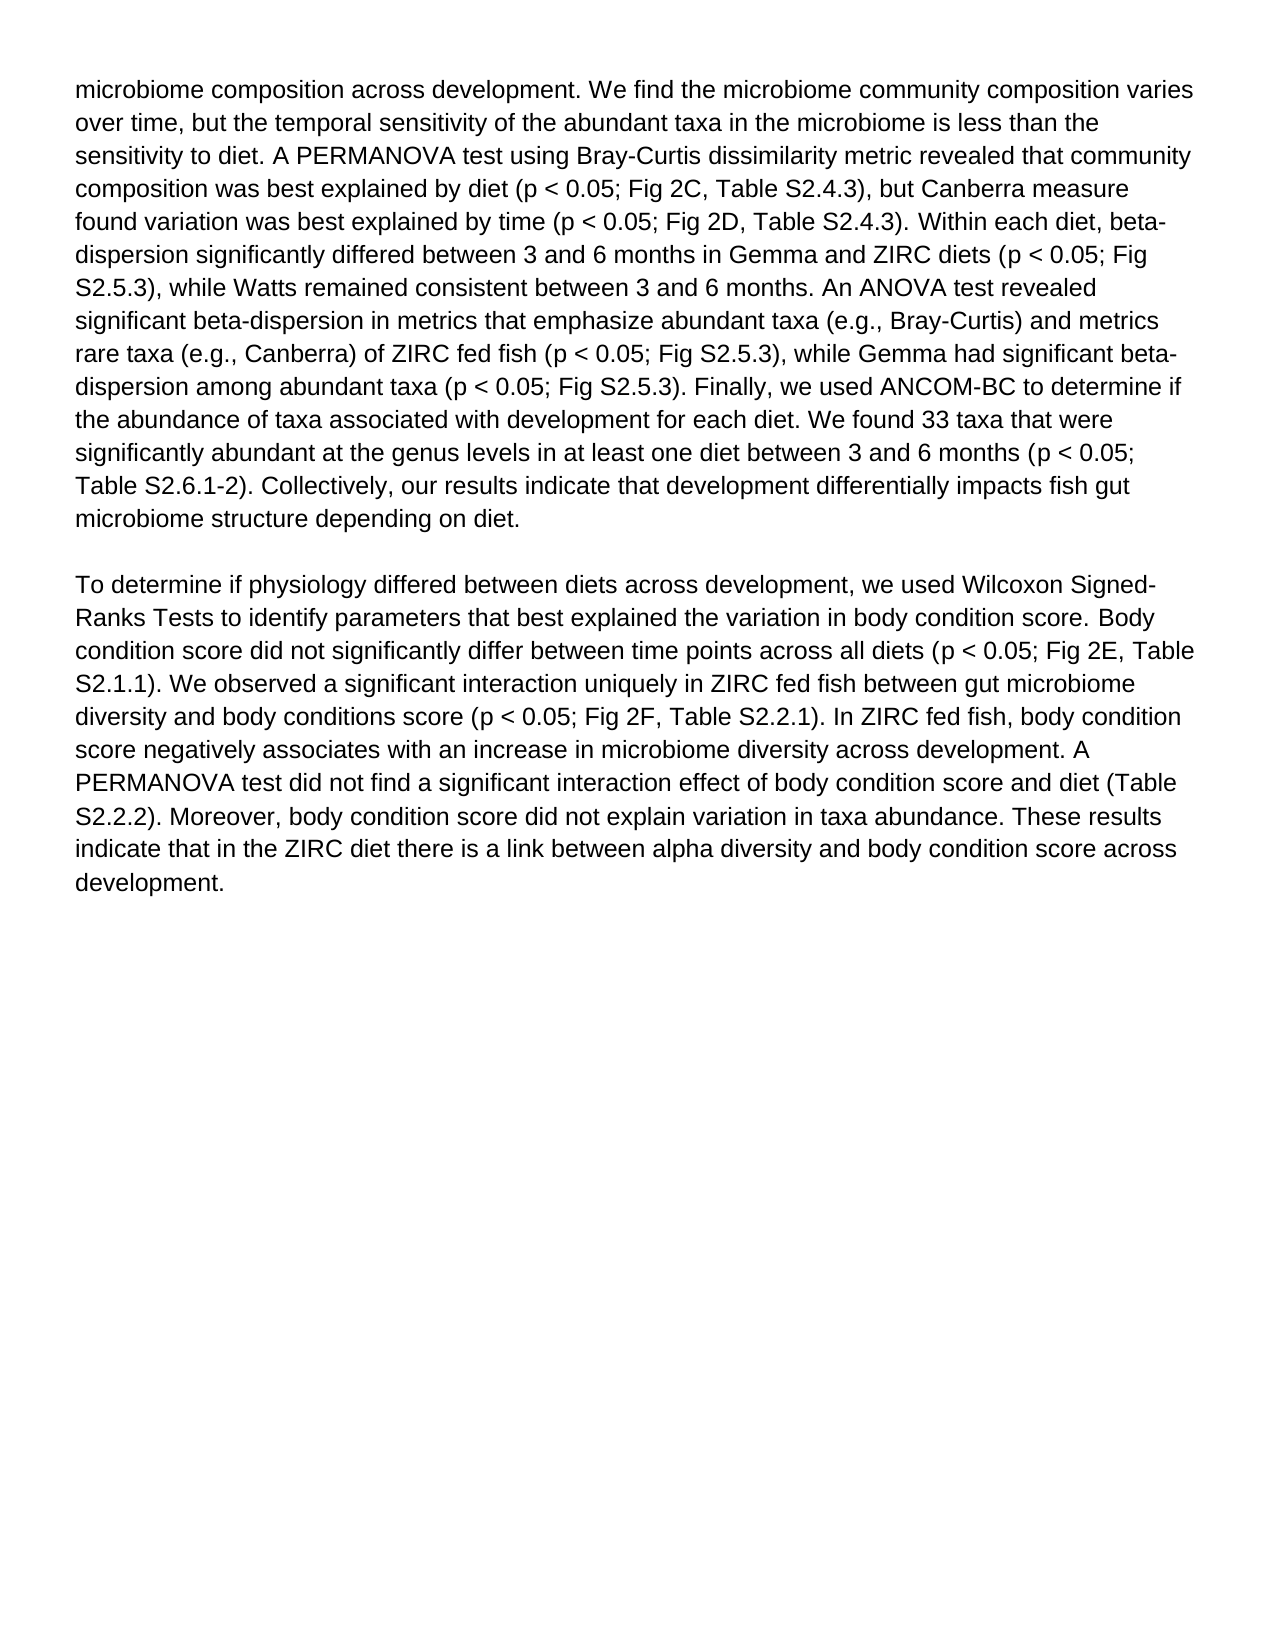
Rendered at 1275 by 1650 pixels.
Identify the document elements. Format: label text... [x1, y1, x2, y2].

text To determine if physiology differed between diets across development, we used Wilcoxon Signed-Ranks Tests to identify parameters that best explained the variation in body condition score. Body condition score did not significantly differ between time points across all diets (p < 0.05; Fig 2E, Table S2.1.1). We observed a significant interaction uniquely in ZIRC fed fish between gut microbiome diversity and body conditions score (p < 0.05; Fig 2F, Table S2.2.1). In ZIRC fed fish, body condition score negatively associates with an increase in microbiome diversity across development. A PERMANOVA test did not find a significant interaction effect of body condition score and diet (Table S2.2.2). Moreover, body condition score did not explain variation in taxa abundance. These results indicate that in the ZIRC diet there is a link between alpha diversity and body condition score across development. [75, 570, 1200, 896]
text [75, 75, 1200, 533]
